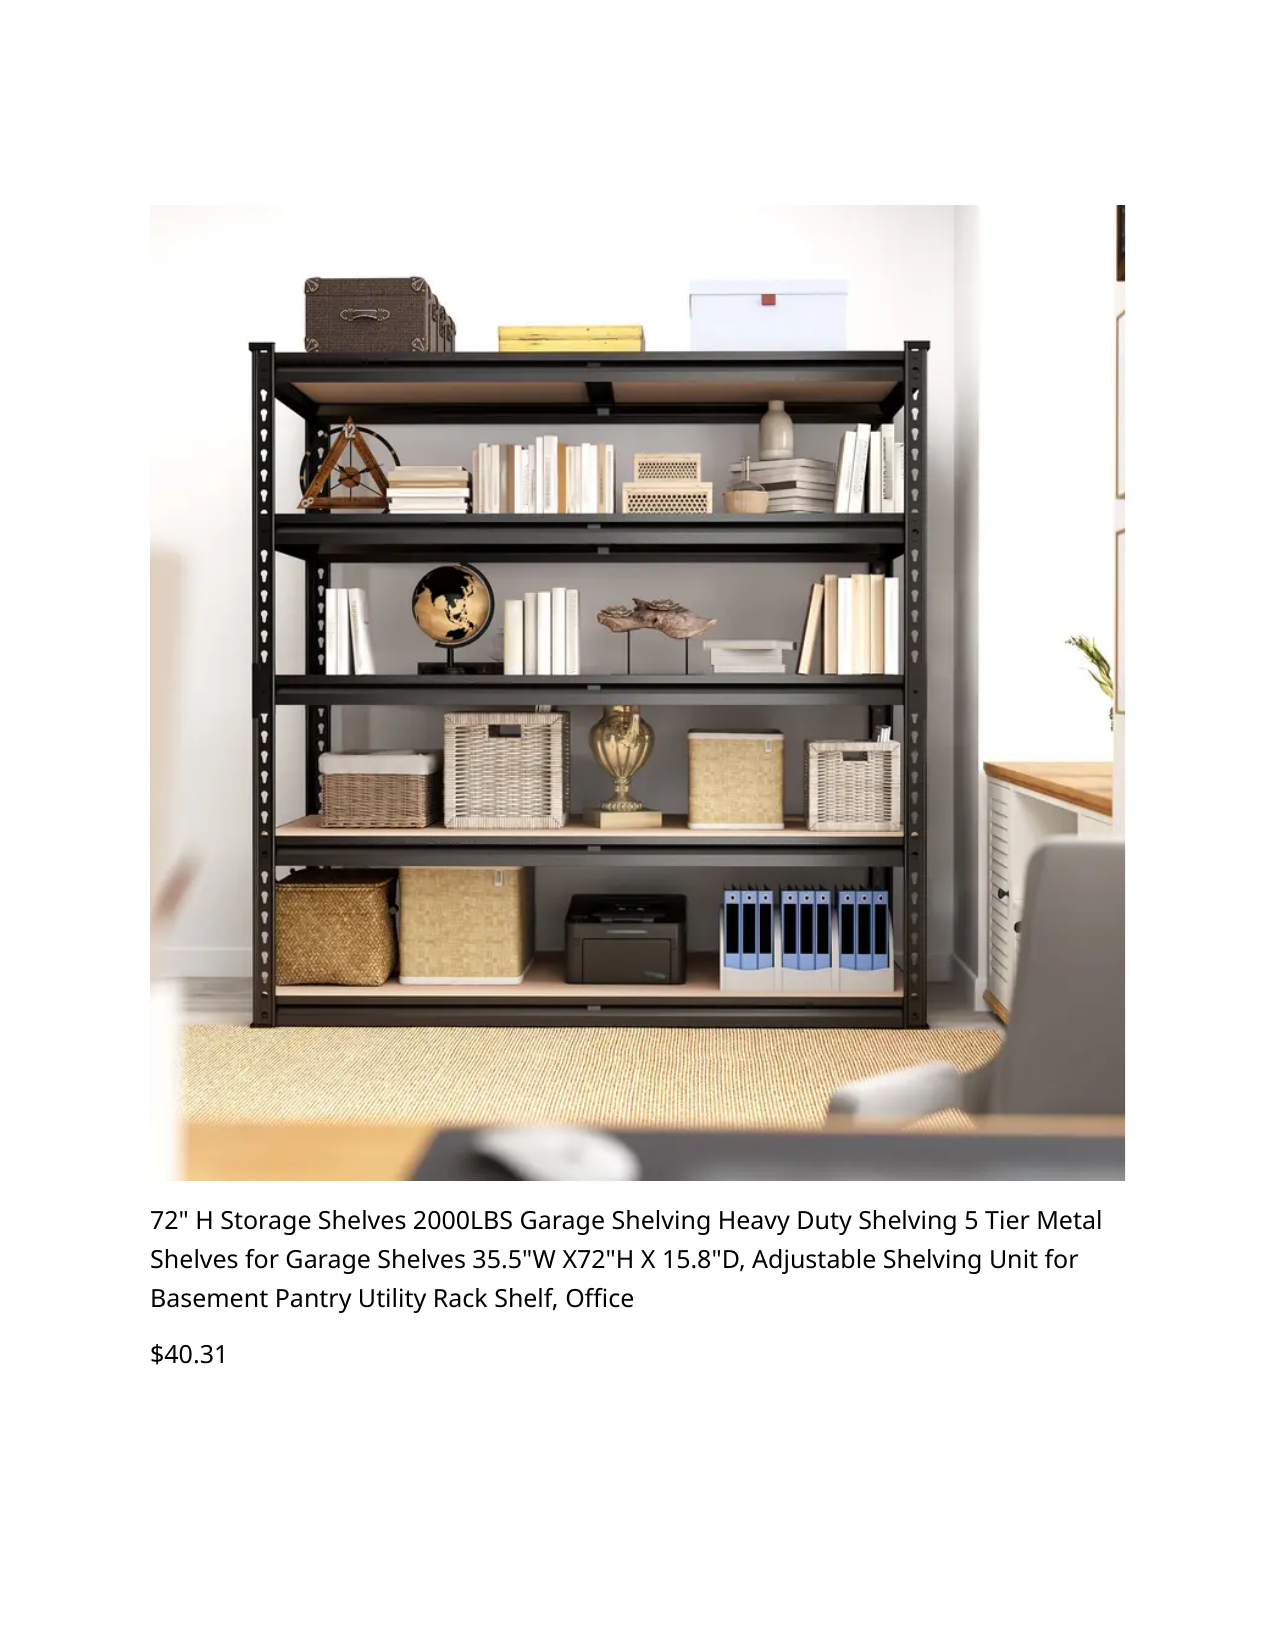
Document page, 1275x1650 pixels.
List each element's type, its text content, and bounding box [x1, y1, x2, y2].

text 72" H Storage Shelves 2000LBS Garage Shelving Heavy Duty Shelving 5 Tier Metal Shelves for Garage Shelves 35.5"W X72"H X 15.8"D, Adjustable Shelving Unit for Basement Pantry Utility Rack Shelf, Office [150, 1203, 1125, 1315]
text $40.31 [150, 1337, 1125, 1371]
picture [150, 205, 1125, 1181]
